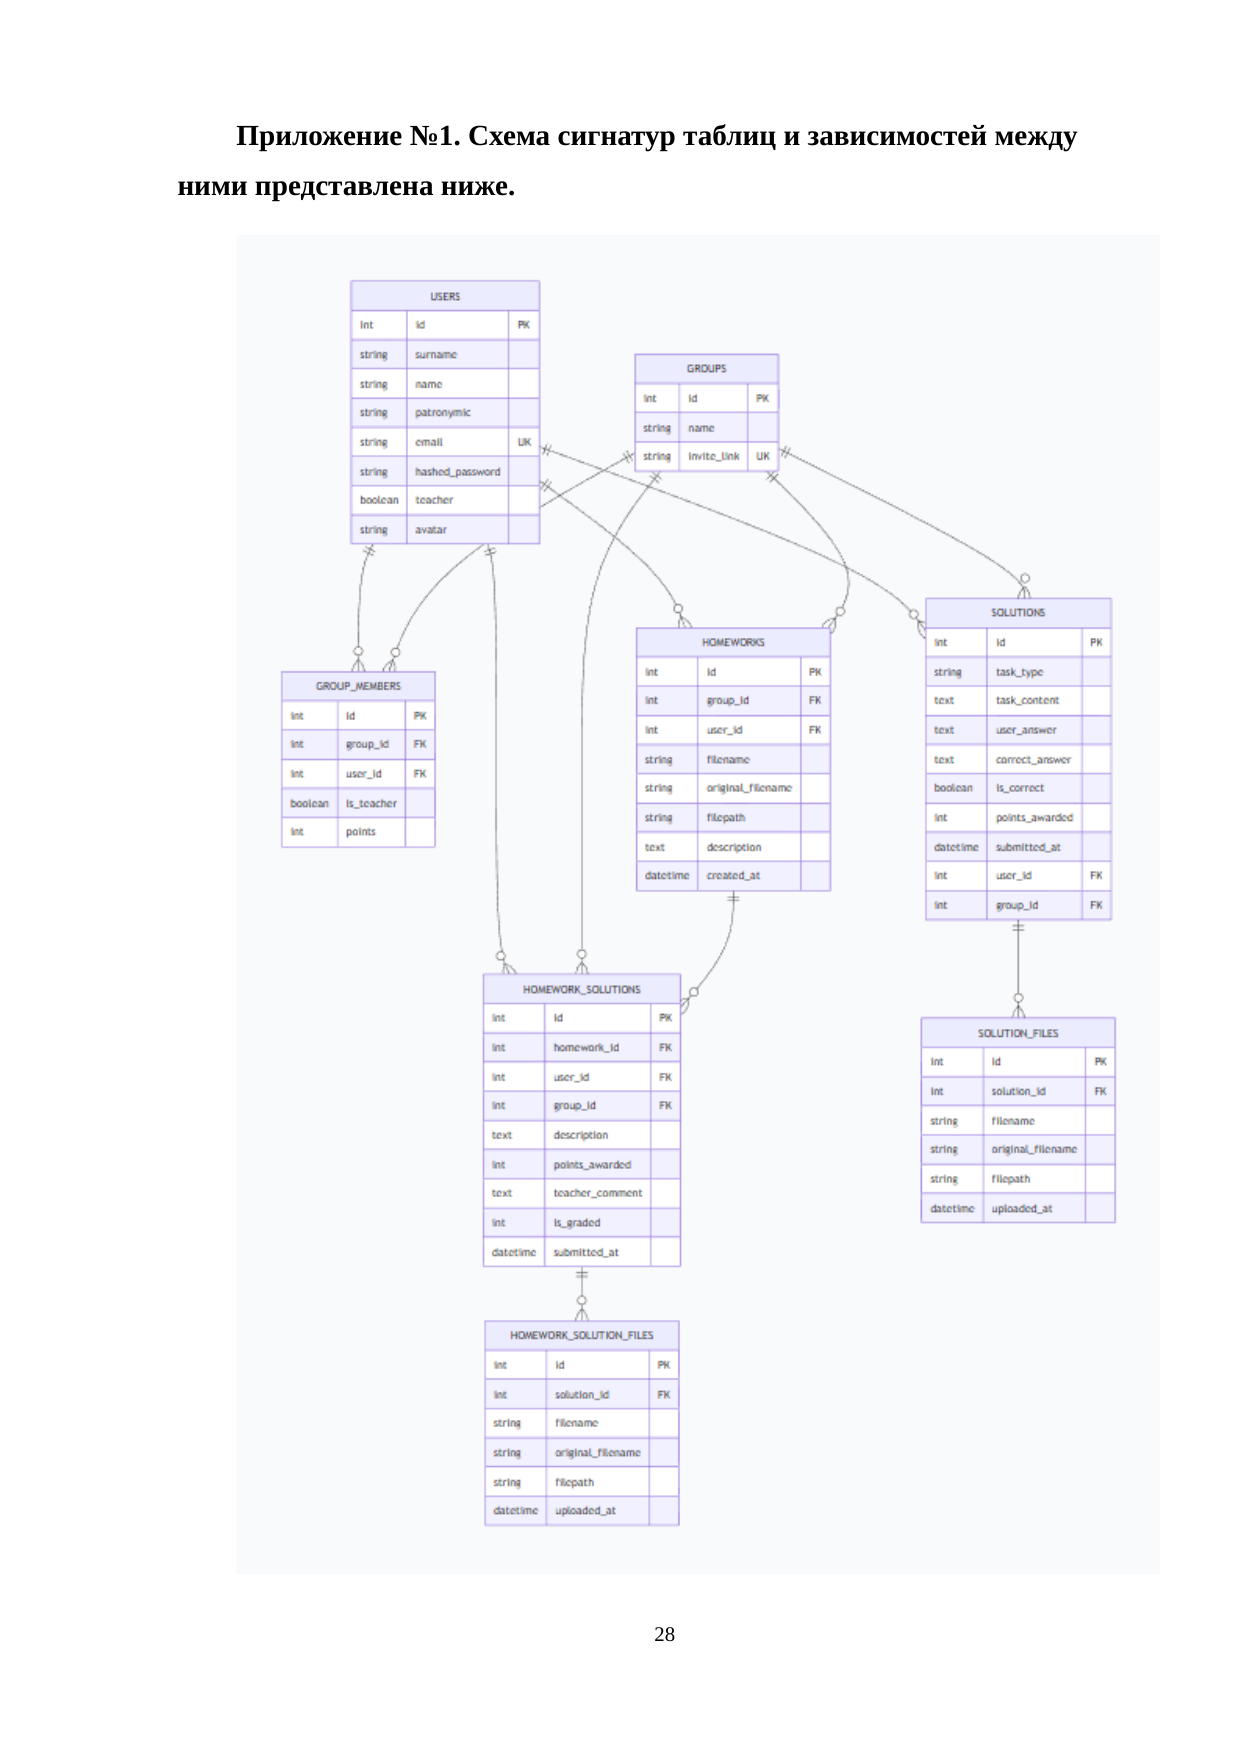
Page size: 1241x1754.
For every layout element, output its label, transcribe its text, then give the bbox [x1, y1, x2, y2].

text Приложение №1. Схема сигнатур таблиц и зависимостей между ними представлена ниже. [177, 118, 1152, 202]
picture [236, 235, 1160, 1574]
